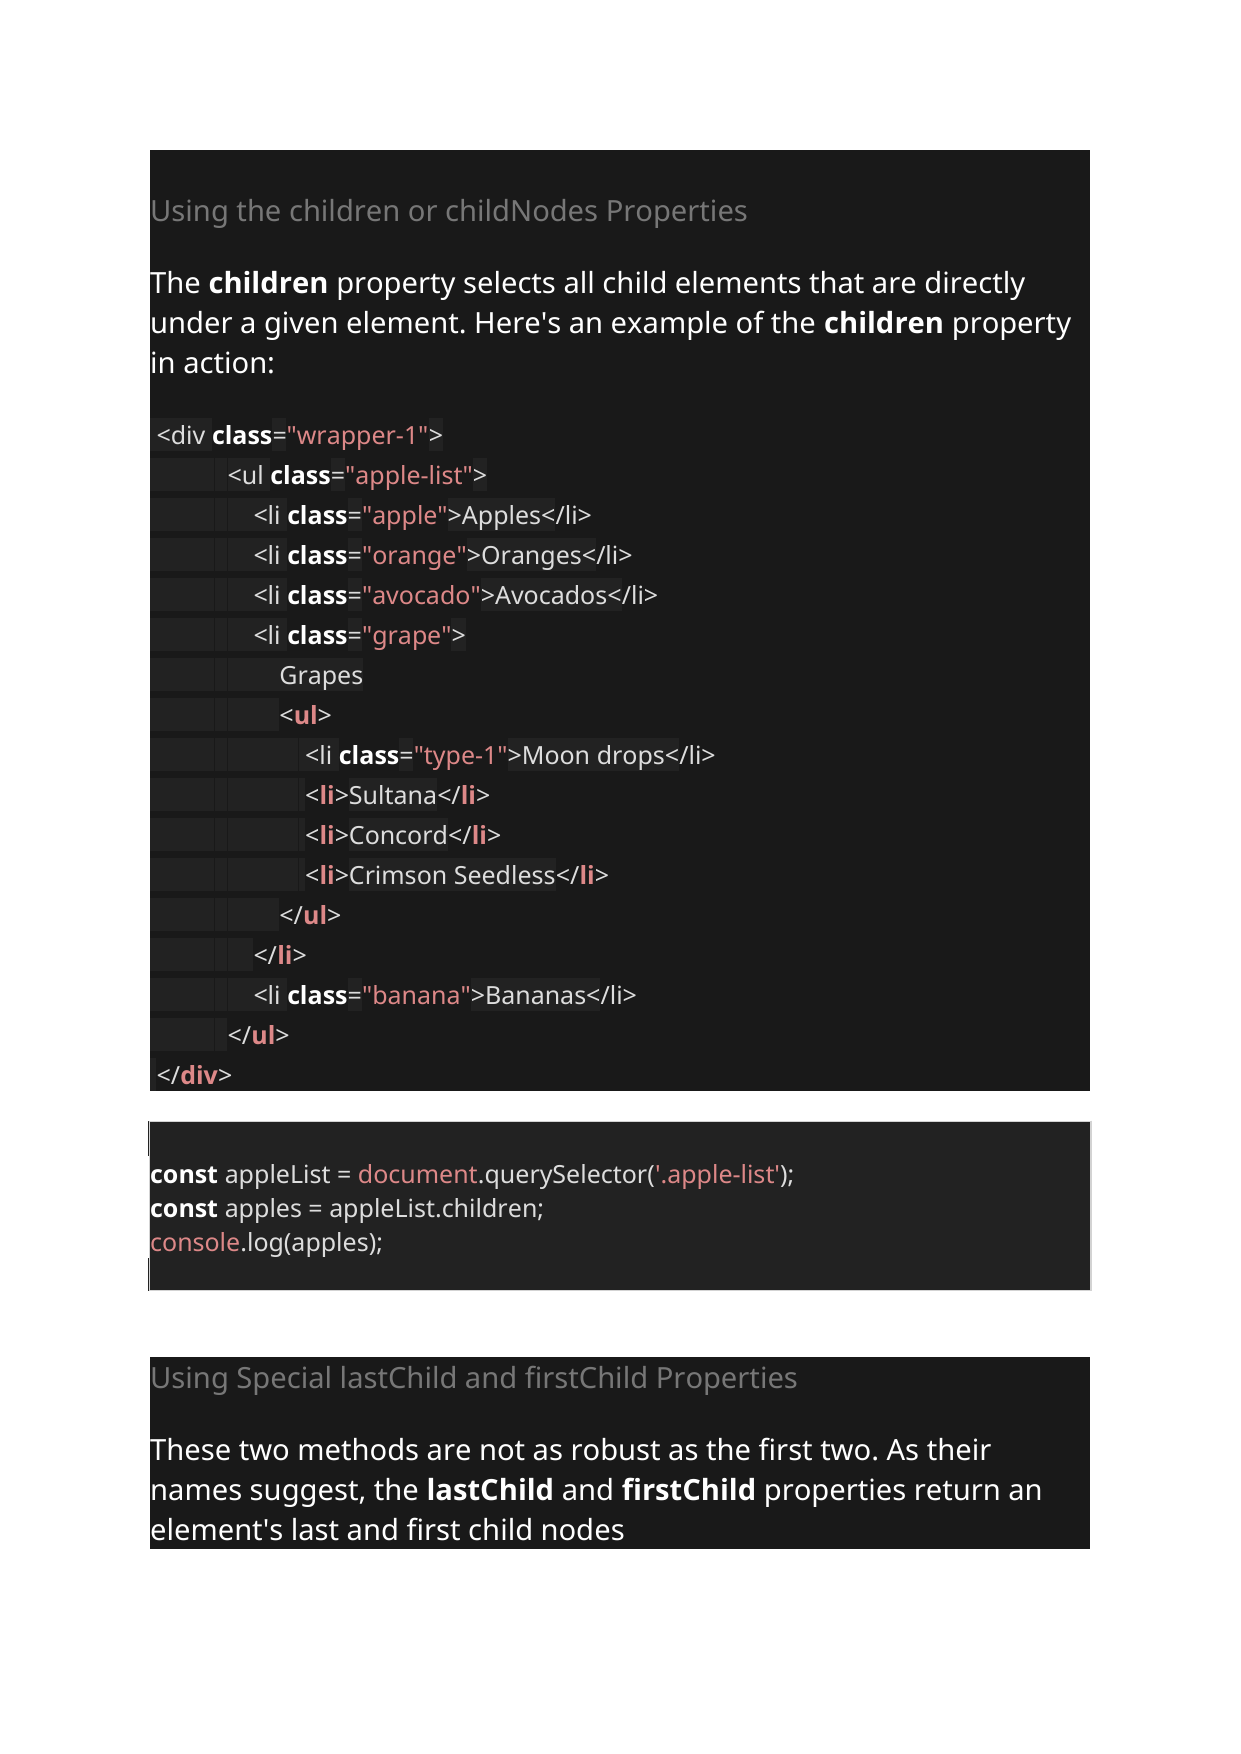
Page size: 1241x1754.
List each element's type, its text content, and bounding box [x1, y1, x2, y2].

subtitle Using Special lastChild and firstChild Properties [150, 1357, 1090, 1397]
subtitle Using the children or childNodes Properties [150, 190, 1090, 230]
text <div class="wrapper-1"> <ul class="apple-list"> <li class="apple">Apples</li> <li class="orange">Oranges</li> <li class="avocado">Avocados</li> <li class="grape"> Grapes <ul> <li class="type-1">Moon drops</li> <li>Sultana</li> <li>Concord</li> <li>Crimson Seedless</li> </ul> </li> <li class="banana">Bananas</li> </ul> </div> [150, 411, 1090, 1091]
text The children property selects all child elements that are directly under a given element. Here's an example of the children property in action: [150, 262, 1090, 382]
text These two methods are not as robust as the first two. As their names suggest, the lastChild and firstChild properties return an element's last and first child nodes [150, 1429, 1090, 1549]
text const appleList = document.querySelector('.apple-list'); const apples = appleList.children; console.log(apples); [383, 1156, 1090, 1257]
